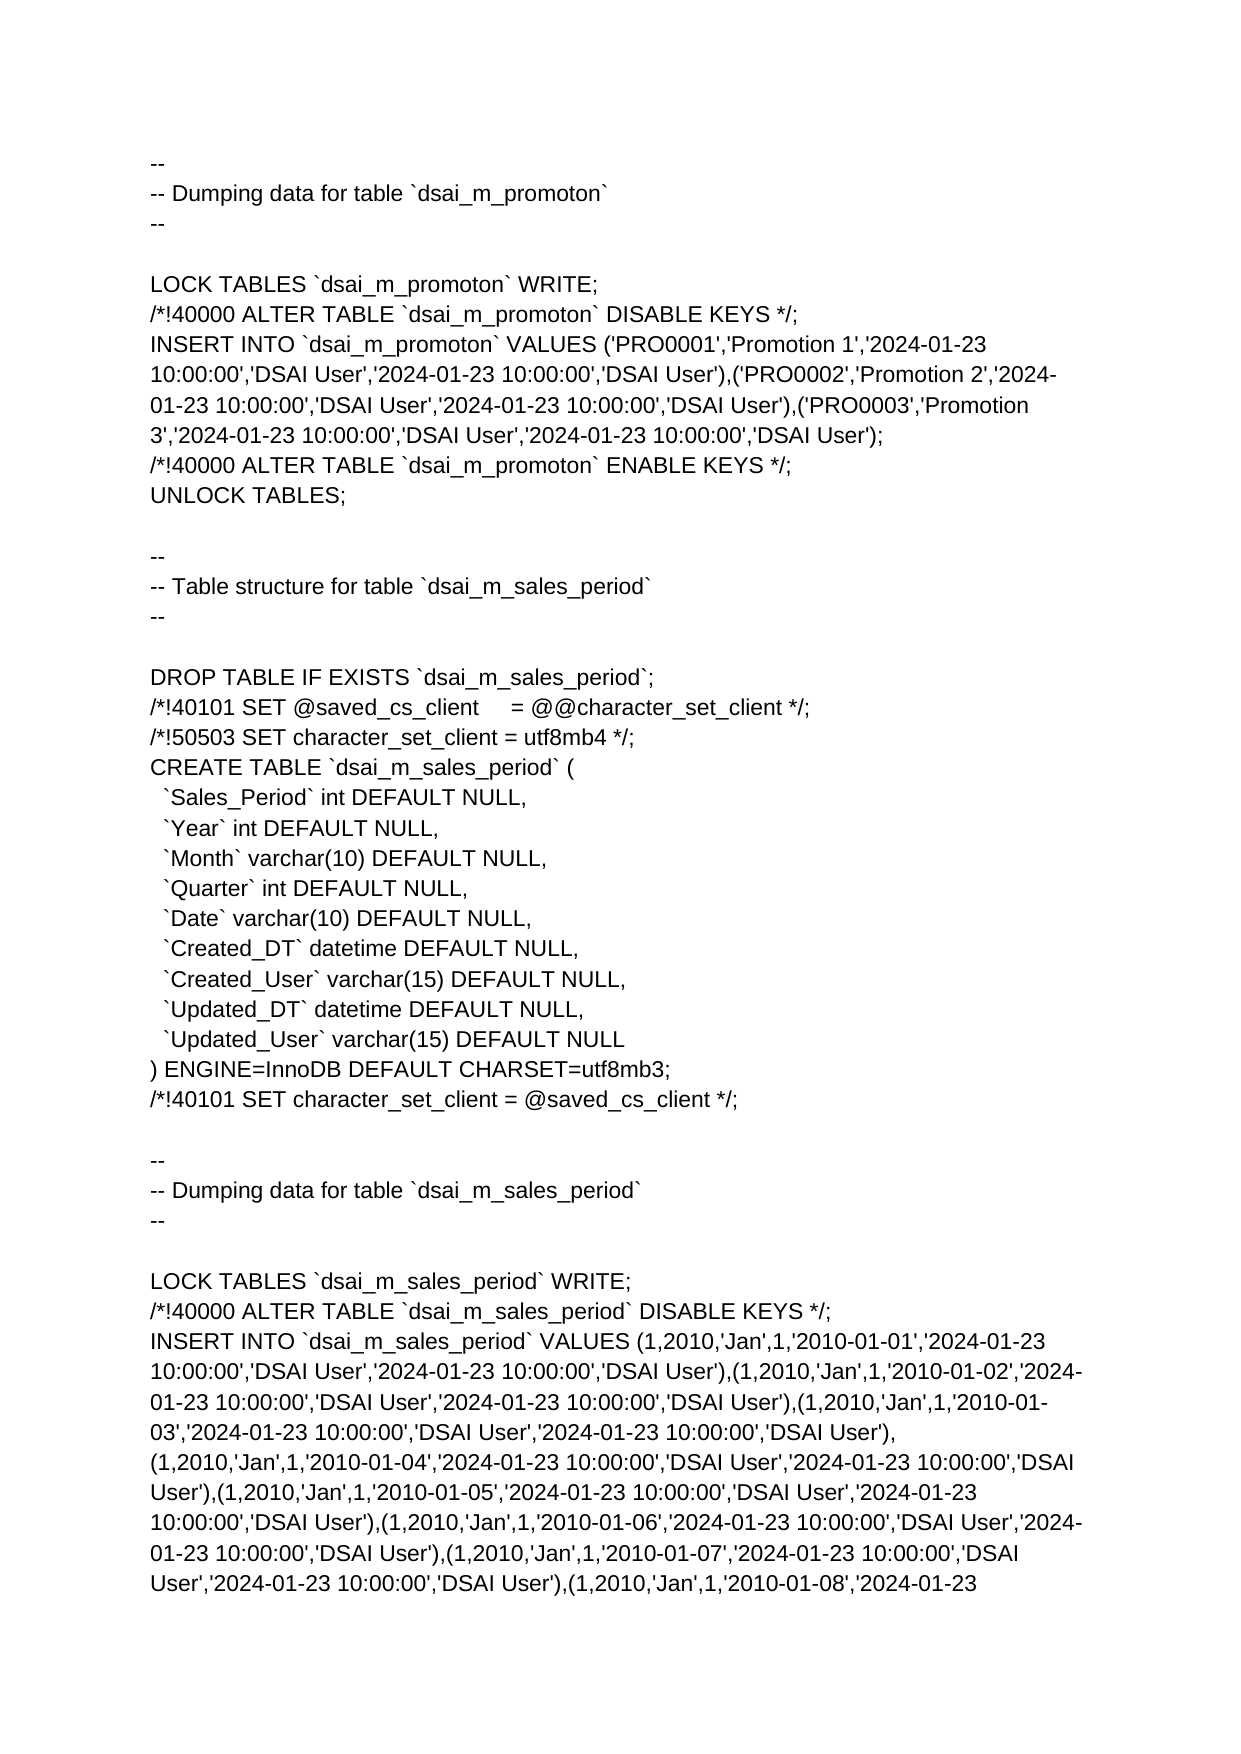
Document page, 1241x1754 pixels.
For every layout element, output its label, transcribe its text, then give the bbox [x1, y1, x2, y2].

text -- Dumping data for table `dsai_m_sales_period` [150, 1177, 1090, 1203]
text `Month` varchar(10) DEFAULT NULL, [150, 845, 1090, 871]
text LOCK TABLES `dsai_m_promoton` WRITE; [150, 271, 1090, 297]
text -- Dumping data for table `dsai_m_promoton` [150, 180, 1090, 207]
text -- [150, 150, 1090, 176]
text -- [150, 1207, 1090, 1234]
text `Created_DT` datetime DEFAULT NULL, [150, 935, 1090, 962]
text LOCK TABLES `dsai_m_sales_period` WRITE; [150, 1268, 1090, 1294]
text `Updated_User` varchar(15) DEFAULT NULL [150, 1026, 1090, 1052]
text `Created_User` varchar(15) DEFAULT NULL, [150, 966, 1090, 992]
text DROP TABLE IF EXISTS `dsai_m_sales_period`; [150, 663, 1090, 690]
text /*!40101 SET @saved_cs_client = @@character_set_client */; [150, 694, 1090, 720]
text CREATE TABLE `dsai_m_sales_period` ( [150, 754, 1090, 781]
text /*!40101 SET character_set_client = @saved_cs_client */; [150, 1086, 1090, 1113]
text `Quarter` int DEFAULT NULL, [150, 875, 1090, 901]
text `Updated_DT` datetime DEFAULT NULL, [150, 996, 1090, 1022]
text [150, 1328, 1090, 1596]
text `Year` int DEFAULT NULL, [150, 814, 1090, 841]
text /*!40000 ALTER TABLE `dsai_m_promoton` DISABLE KEYS */; [150, 301, 1090, 327]
text /*!40000 ALTER TABLE `dsai_m_promoton` ENABLE KEYS */; [150, 452, 1090, 478]
text -- Table structure for table `dsai_m_sales_period` [150, 573, 1090, 599]
text -- [150, 603, 1090, 629]
text -- [150, 210, 1090, 237]
text -- [150, 543, 1090, 569]
text /*!50503 SET character_set_client = utf8mb4 */; [150, 724, 1090, 750]
text ) ENGINE=InnoDB DEFAULT CHARSET=utf8mb3; [150, 1056, 1090, 1083]
text INSERT INTO `dsai_m_promoton` VALUES ('PRO0001','Promotion 1','2024-01-23 10:00:00','DSAI User','2024-01-23 10:00:00','DSAI User'),('PRO0002','Promotion 2','2024-01-23 10:00:00','DSAI User','2024-01-23 10:00:00','DSAI User'),('PRO0003','Promotion 3','2024-01-23 10:00:00','DSAI User','2024-01-23 10:00:00','DSAI User'); [150, 331, 1090, 448]
text `Date` varchar(10) DEFAULT NULL, [150, 905, 1090, 932]
text -- [150, 1147, 1090, 1173]
text UNLOCK TABLES; [150, 482, 1090, 509]
text `Sales_Period` int DEFAULT NULL, [150, 784, 1090, 811]
text /*!40000 ALTER TABLE `dsai_m_sales_period` DISABLE KEYS */; [150, 1298, 1090, 1324]
